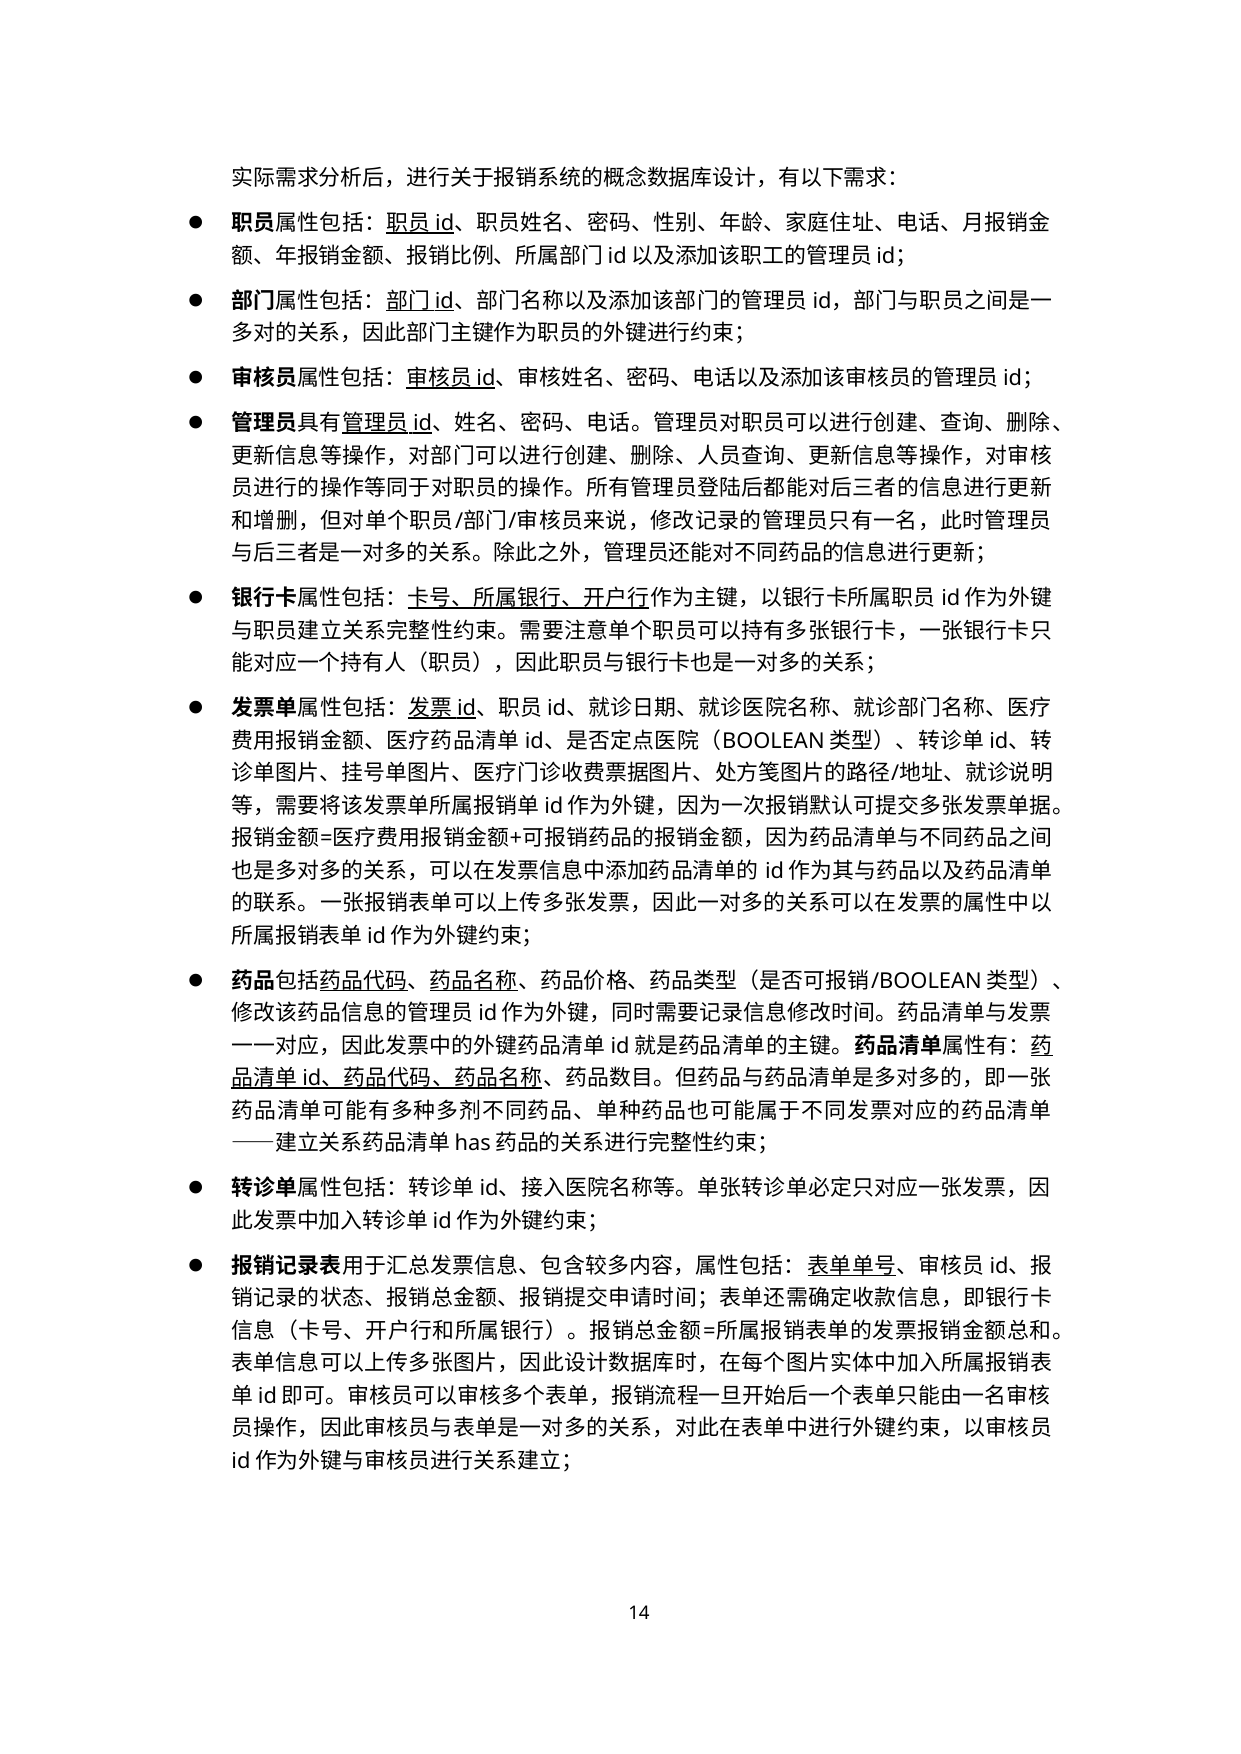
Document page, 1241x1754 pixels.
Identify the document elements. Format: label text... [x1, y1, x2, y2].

text 实际需求分析后，进行关于报销系统的概念数据库设计，有以下需求： [187, 160, 1053, 192]
list 管理员具有管理员id、姓名、密码、电话。管理员对职员可以进行创建、查询、删除、更新信息等操作，对部门可以进行创建、删除、人员查询、更新信息等操作，对审核员进行的操作等同于对职员的操作。所有管理员登陆后都能对后三者的信息进行更新和增删，但对单个职员/部门/审核员来说，修改记录的管理员只有一名，此时管理员与后三者是一对多的关系。除此之外，管理员还能对不同药品的信息进行更新； [187, 405, 1053, 567]
list 职员属性包括：职员id、职员姓名、密码、性别、年龄、家庭住址、电话、月报销金额、年报销金额、报销比例、所属部门id以及添加该职工的管理员id； [187, 205, 1053, 270]
list 部门属性包括：部门id、部门名称以及添加该部门的管理员id，部门与职员之间是一多对的关系，因此部门主键作为职员的外键进行约束； [187, 282, 1053, 347]
list 药品包括药品代码、药品名称、药品价格、药品类型（是否可报销/BOOLEAN类型）、修改该药品信息的管理员id作为外键，同时需要记录信息修改时间。药品清单与发票一一对应，因此发票中的外键药品清单id就是药品清单的主键。药品清单属性有：药品清单id、药品代码、药品名称、药品数目。但药品与药品清单是多对多的，即一张药品清单可能有多种多剂不同药品、单种药品也可能属于不同发票对应的药品清单——建立关系药品清单has药品的关系进行完整性约束； [187, 962, 1053, 1157]
list 转诊单属性包括：转诊单id、接入医院名称等。单张转诊单必定只对应一张发票，因此发票中加入转诊单id作为外键约束； [187, 1170, 1053, 1235]
list 发票单属性包括：发票id、职员id、就诊日期、就诊医院名称、就诊部门名称、医疗费用报销金额、医疗药品清单id、是否定点医院（BOOLEAN类型）、转诊单id、转诊单图片、挂号单图片、医疗门诊收费票据图片、处方笺图片的路径/地址、就诊说明等，需要将该发票单所属报销单id作为外键，因为一次报销默认可提交多张发票单据。报销金额=医疗费用报销金额+可报销药品的报销金额，因为药品清单与不同药品之间也是多对多的关系，可以在发票信息中添加药品清单的id作为其与药品以及药品清单的联系。一张报销表单可以上传多张发票，因此一对多的关系可以在发票的属性中以所属报销表单id作为外键约束； [187, 690, 1053, 950]
list 报销记录表用于汇总发票信息、包含较多内容，属性包括：表单单号、审核员id、报销记录的状态、报销总金额、报销提交申请时间；表单还需确定收款信息，即银行卡信息（卡号、开户行和所属银行）。报销总金额=所属报销表单的发票报销金额总和。表单信息可以上传多张图片，因此设计数据库时，在每个图片实体中加入所属报销表单id即可。审核员可以审核多个表单，报销流程一旦开始后一个表单只能由一名审核员操作，因此审核员与表单是一对多的关系，对此在表单中进行外键约束，以审核员id作为外键与审核员进行关系建立； [187, 1247, 1053, 1507]
list 银行卡属性包括：卡号、所属银行、开户行作为主键，以银行卡所属职员id作为外键与职员建立关系完整性约束。需要注意单个职员可以持有多张银行卡，一张银行卡只能对应一个持有人（职员），因此职员与银行卡也是一对多的关系； [187, 580, 1053, 677]
list 审核员属性包括：审核员id、审核姓名、密码、电话以及添加该审核员的管理员id； [187, 360, 1053, 392]
